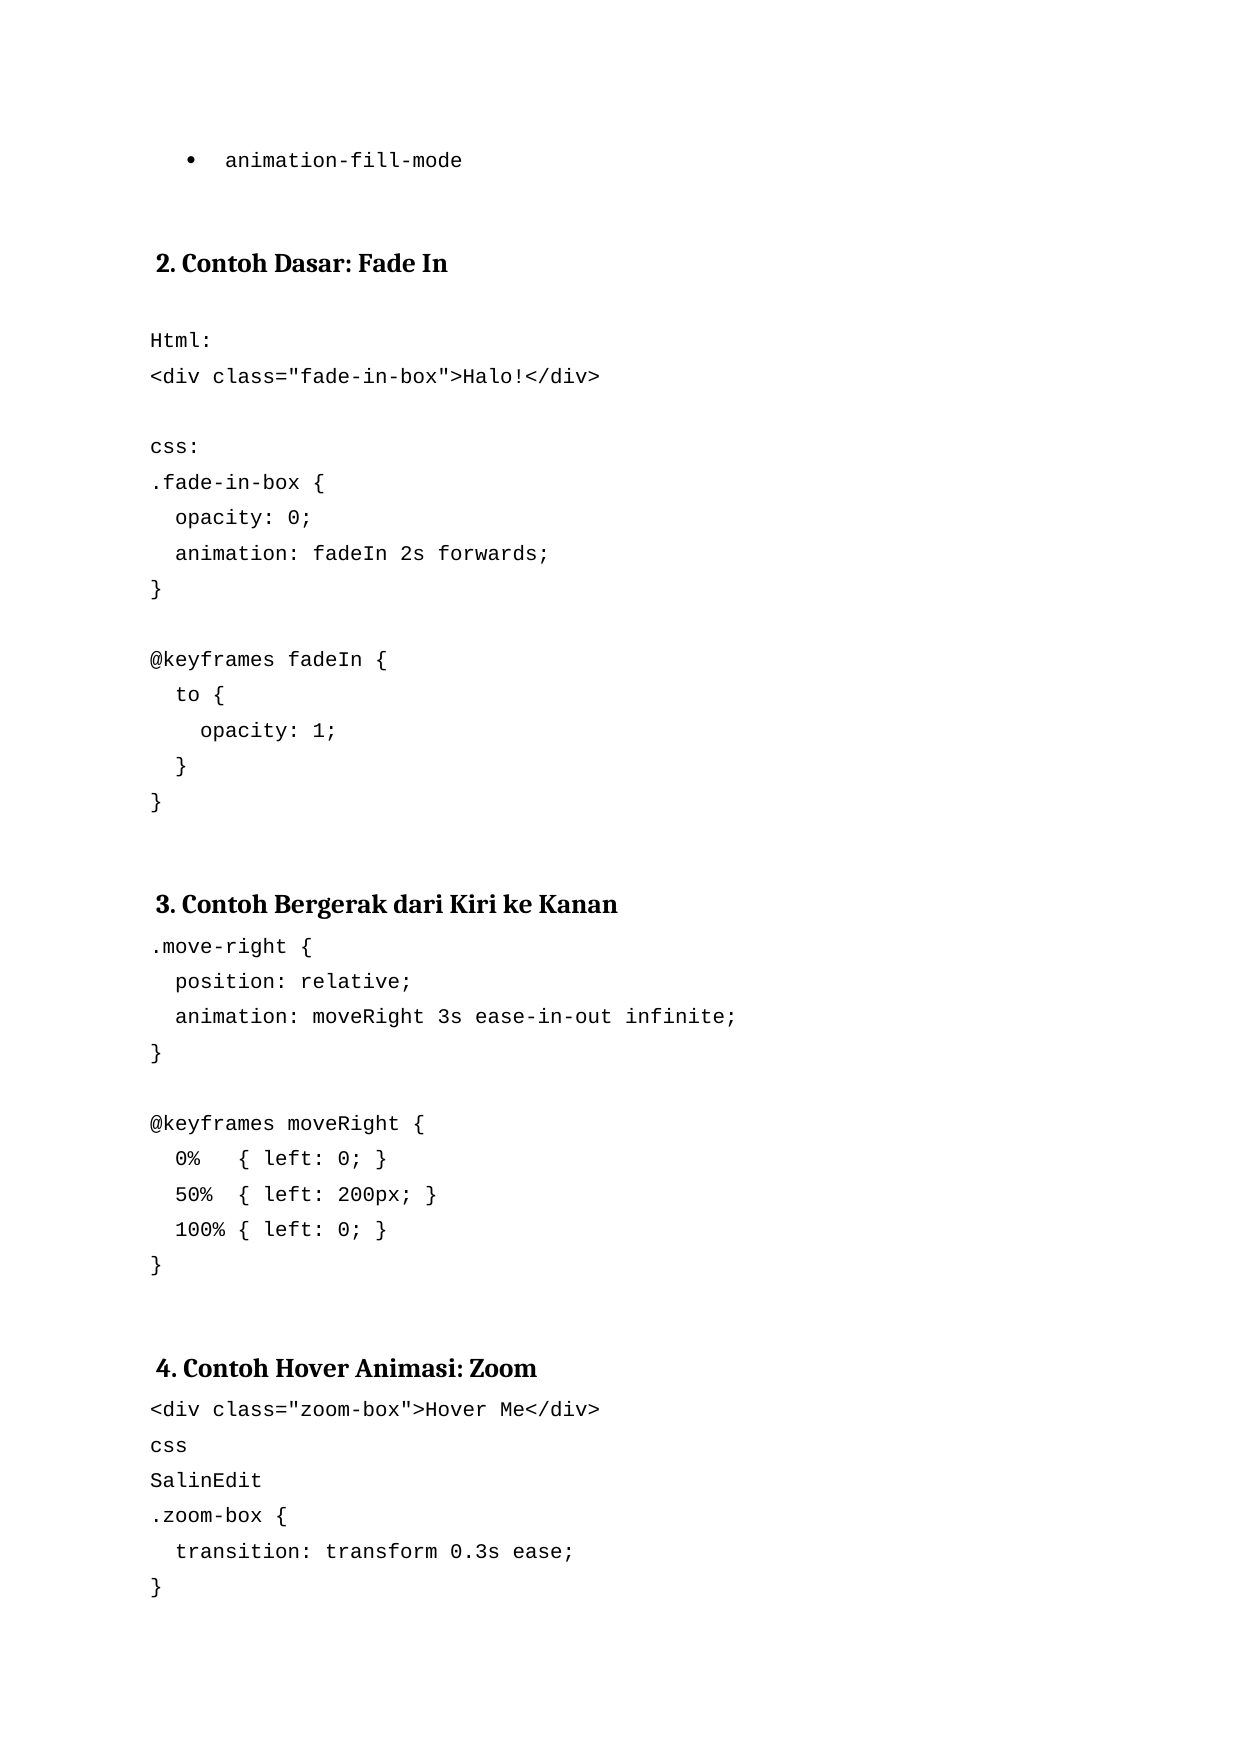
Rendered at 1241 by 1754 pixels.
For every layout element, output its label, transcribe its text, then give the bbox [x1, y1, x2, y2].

text animation: fadeIn 2s forwards; [150, 543, 1090, 566]
text @keyframes moveRight { [150, 1113, 1090, 1136]
text .fade-in-box { [150, 472, 1090, 496]
subtitle 3. Contoh Bergerak dari Kiri ke Kanan [150, 889, 1090, 920]
text } [150, 1254, 1090, 1278]
subtitle 4. Contoh Hover Animasi: Zoom [150, 1353, 1090, 1384]
text 50% { left: 200px; } [150, 1183, 1090, 1207]
text SalinEdit [150, 1470, 1090, 1494]
text @keyframes fadeIn { [150, 649, 1090, 673]
text position: relative; [150, 971, 1090, 995]
list animation-fill-mode [187, 150, 1090, 174]
text css [150, 1435, 1090, 1458]
text to { [150, 684, 1090, 708]
text opacity: 1; [150, 720, 1090, 743]
text Html: [150, 330, 1090, 354]
text <div class="fade-in-box">Halo!</div> [150, 366, 1090, 389]
text 100% { left: 0; } [150, 1219, 1090, 1243]
text } [150, 755, 1090, 779]
text transition: transform 0.3s ease; [150, 1541, 1090, 1564]
text css: [150, 437, 1090, 460]
subtitle 2. Contoh Dasar: Fade In [150, 248, 1090, 279]
text } [150, 1576, 1090, 1600]
text <div class="zoom-box">Hover Me</div> [150, 1399, 1090, 1423]
text } [150, 578, 1090, 602]
text opacity: 0; [150, 507, 1090, 531]
text animation: moveRight 3s ease-in-out infinite; [150, 1006, 1090, 1030]
text } [150, 791, 1090, 814]
text } [150, 1042, 1090, 1066]
text 0% { left: 0; } [150, 1148, 1090, 1172]
text .zoom-box { [150, 1506, 1090, 1529]
text .move-right { [150, 936, 1090, 959]
